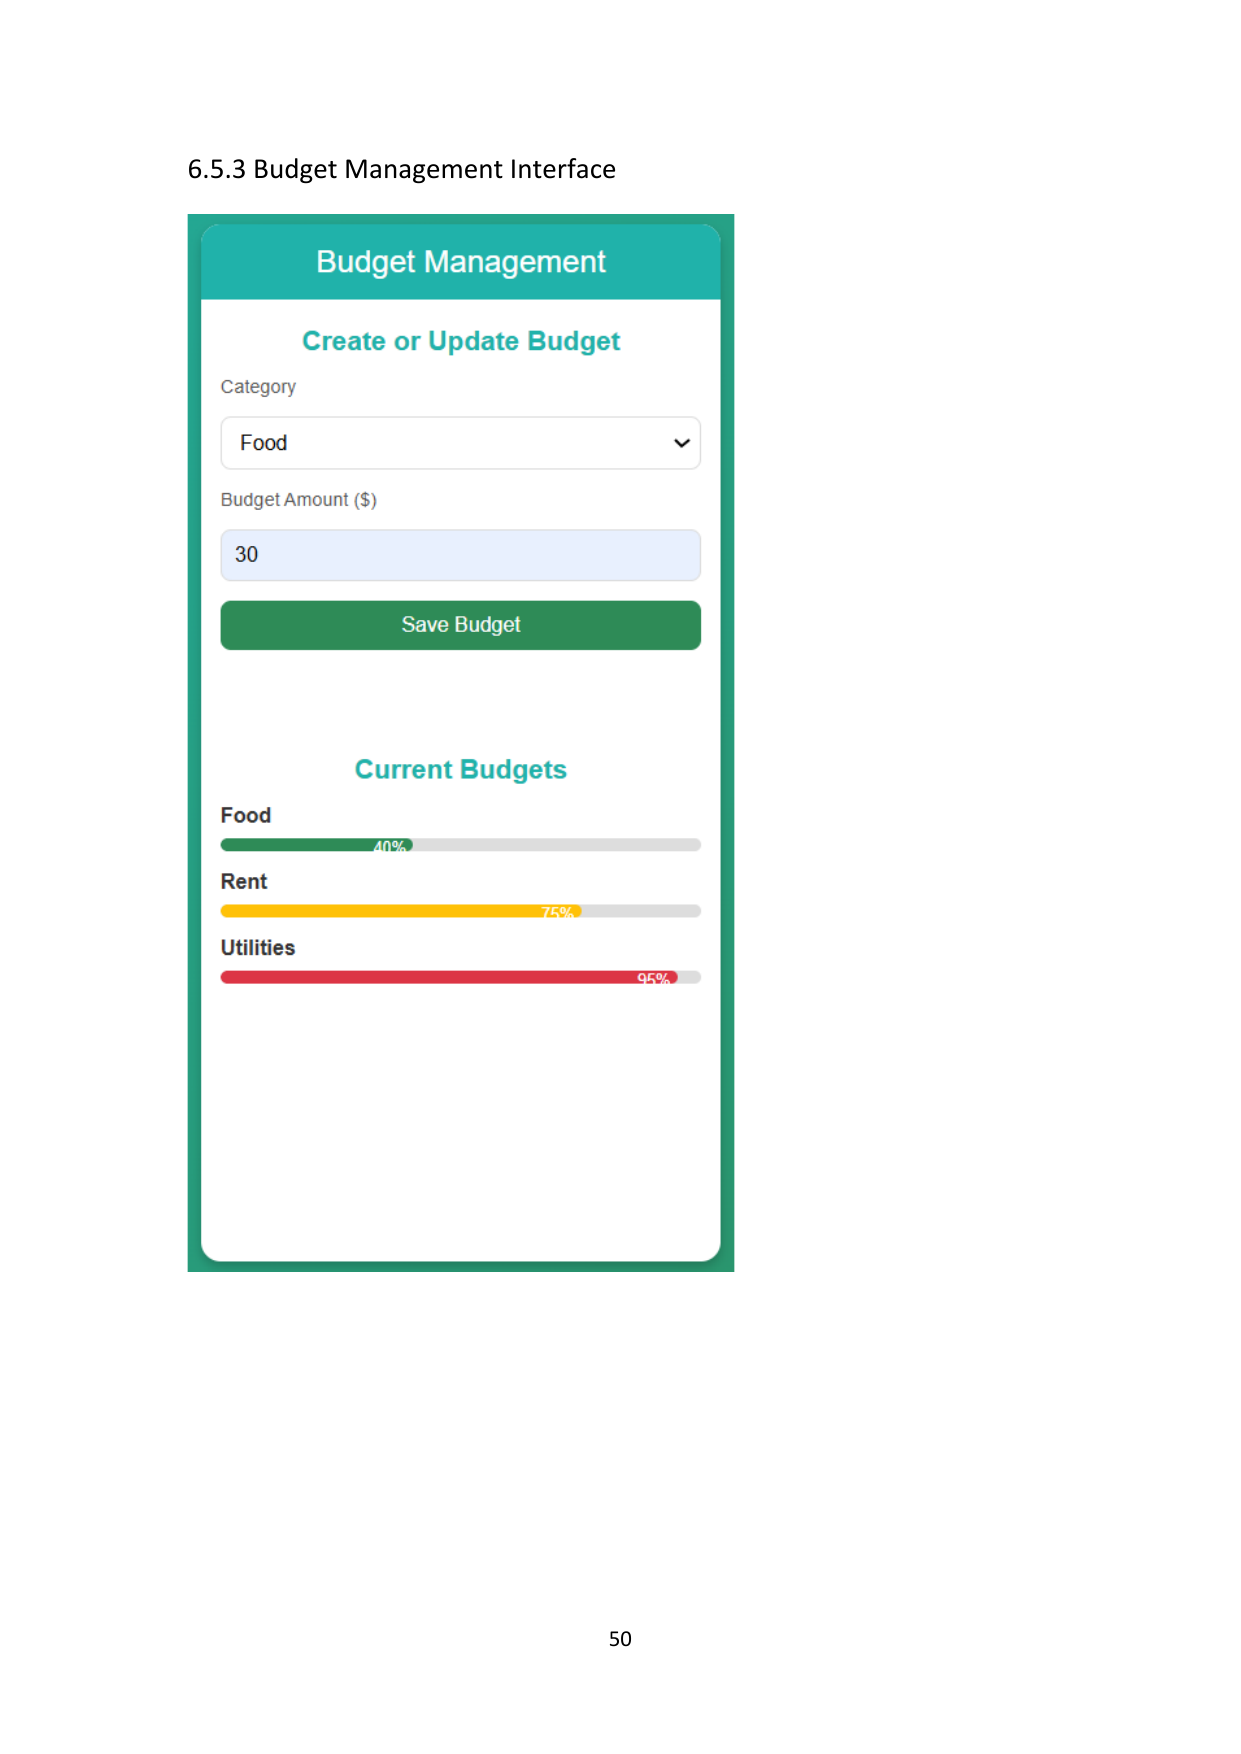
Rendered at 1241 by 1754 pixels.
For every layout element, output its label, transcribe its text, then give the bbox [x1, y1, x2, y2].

subtitle 6.5.3 Budget Management Interface [187, 150, 1053, 186]
picture [187, 214, 735, 1272]
